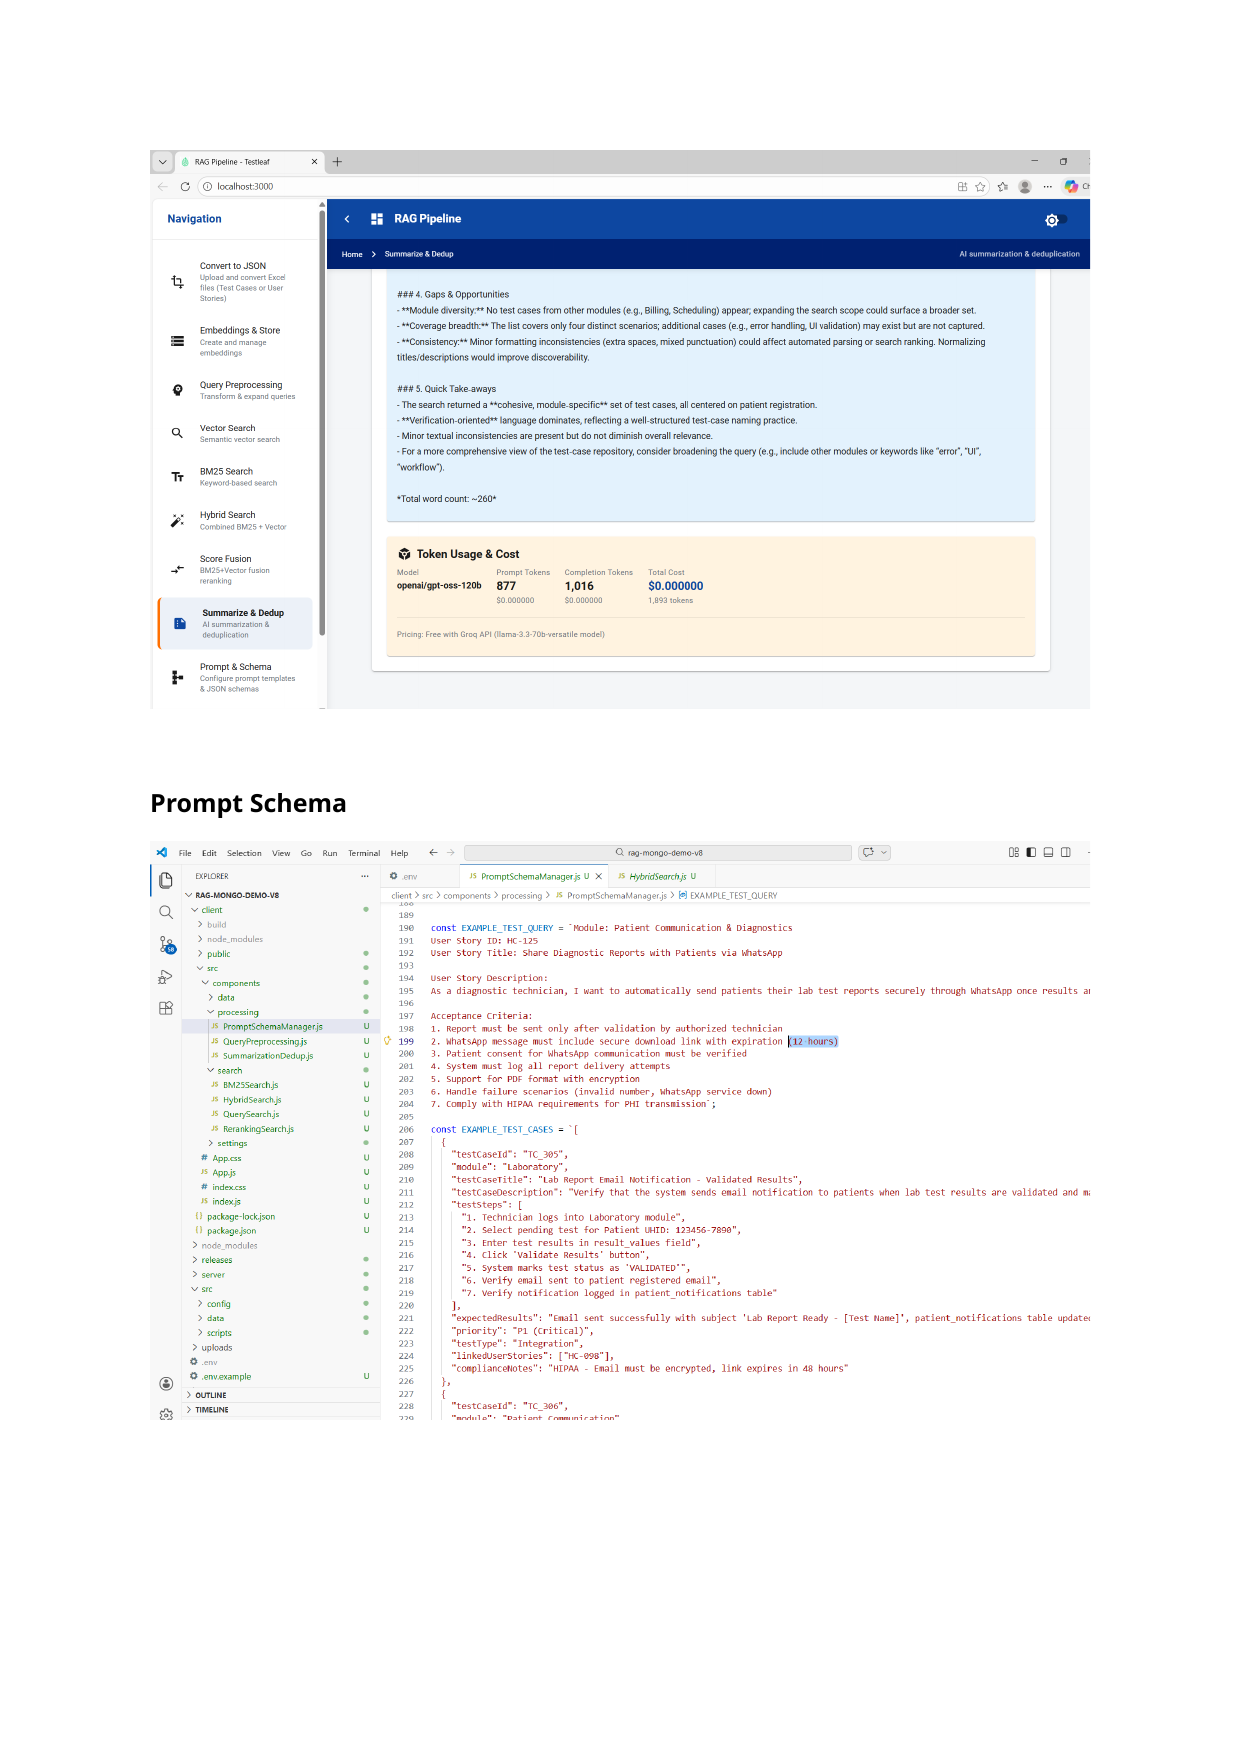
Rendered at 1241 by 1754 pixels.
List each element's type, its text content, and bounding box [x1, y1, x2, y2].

picture [150, 841, 1091, 1420]
text Prompt Schema [150, 786, 1090, 820]
picture [150, 150, 1091, 709]
